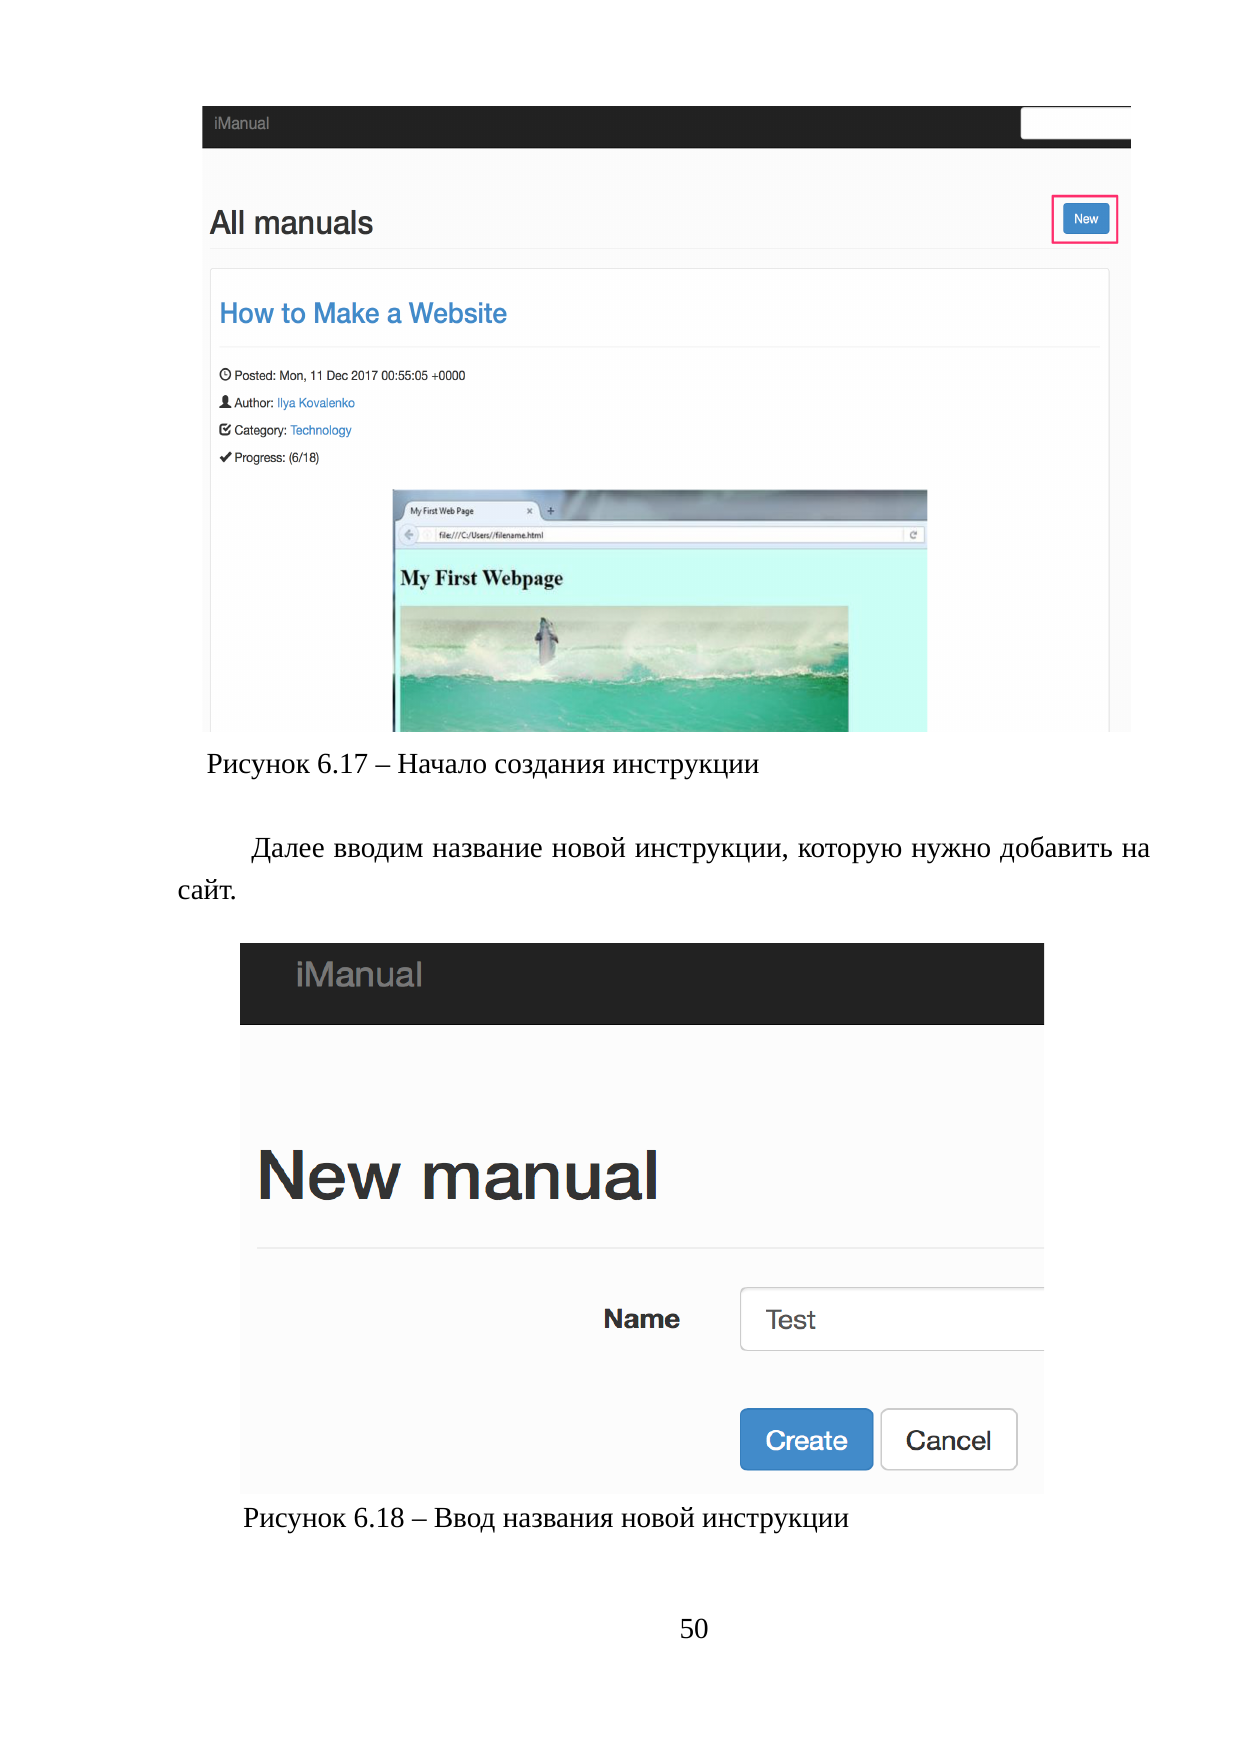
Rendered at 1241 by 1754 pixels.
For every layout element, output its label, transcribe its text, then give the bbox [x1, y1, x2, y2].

text Рисунок 6.17 – Начало создания инструкции [177, 746, 1152, 780]
text Рисунок 6.18 – Ввод названия новой инструкции [177, 1500, 1152, 1533]
picture [202, 106, 1131, 732]
picture [240, 943, 1045, 1494]
text Далее вводим название новой инструкции, которую нужно добавить на сайт. [177, 830, 1152, 905]
